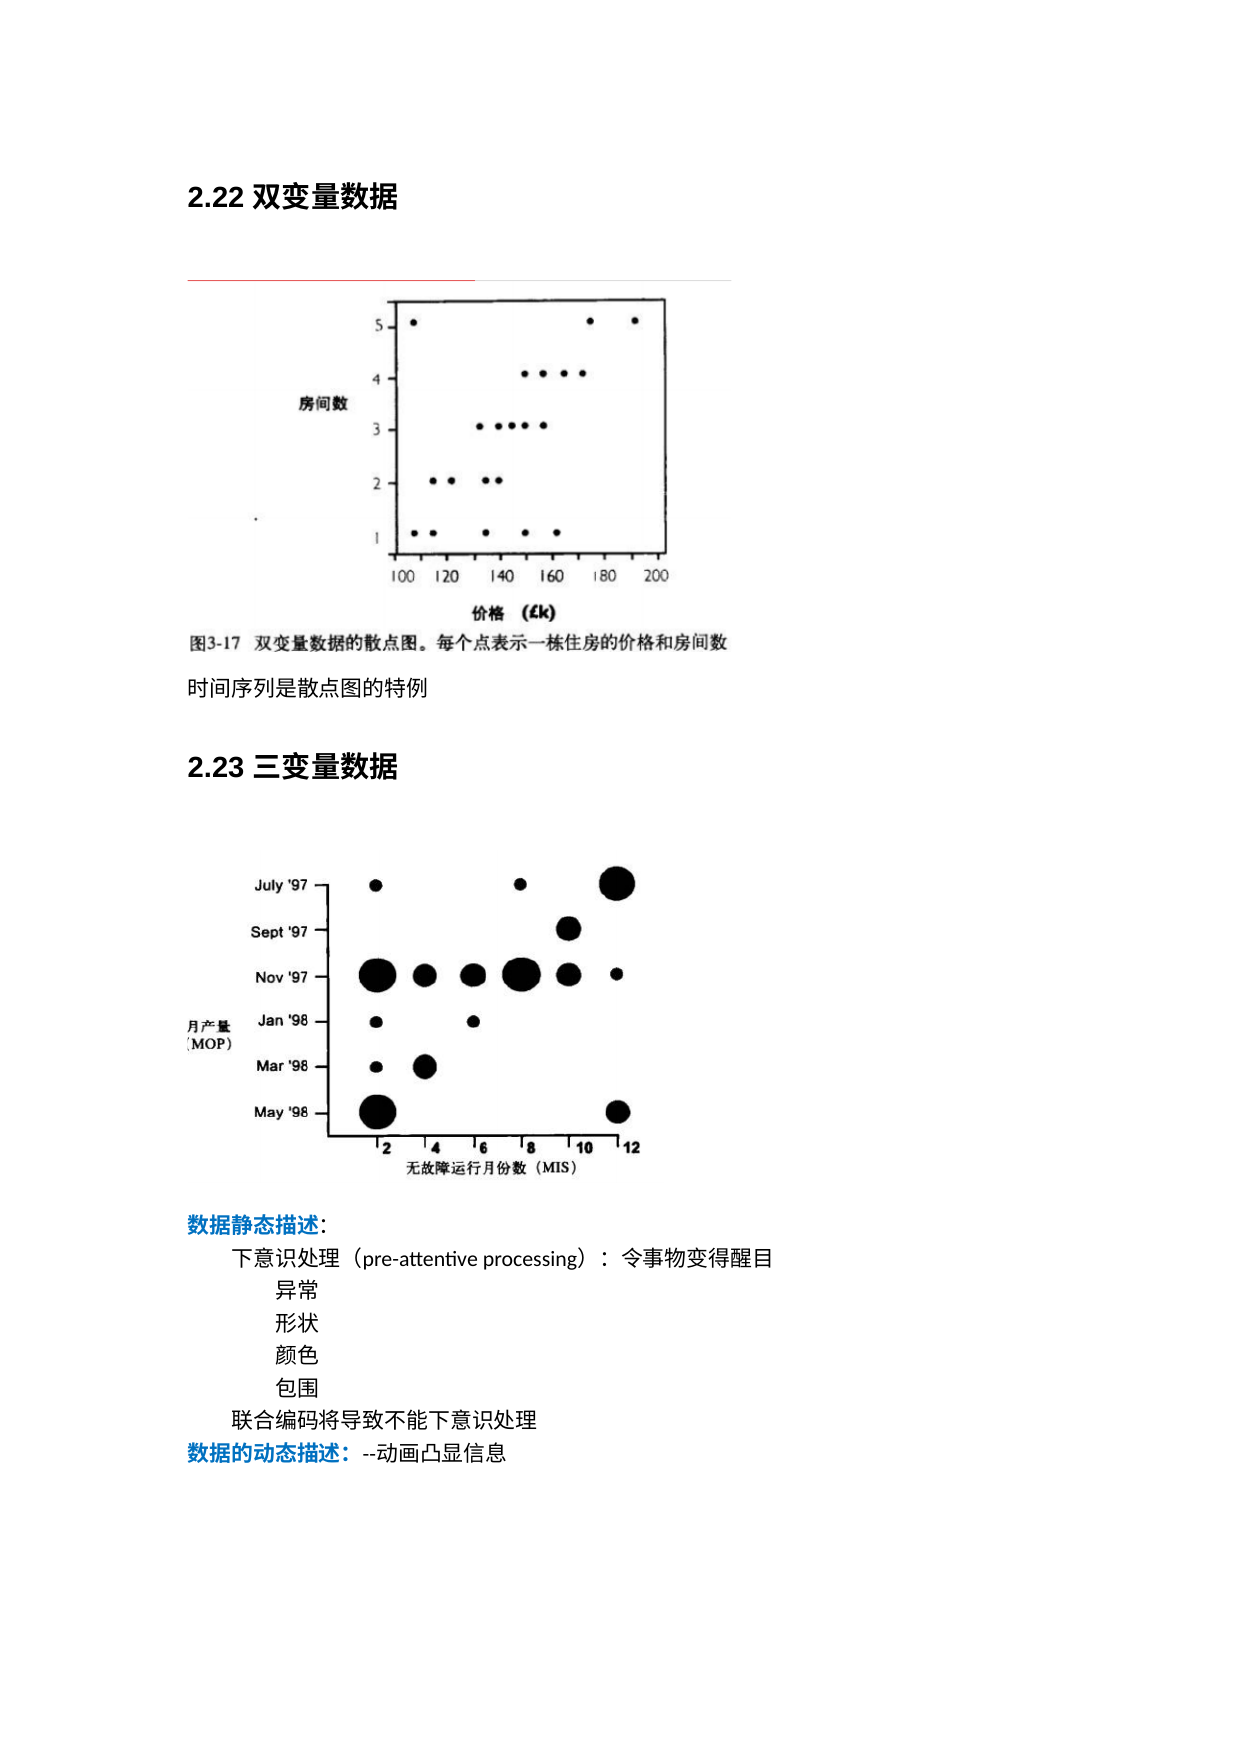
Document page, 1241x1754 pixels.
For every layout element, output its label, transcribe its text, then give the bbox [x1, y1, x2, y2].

picture [187, 850, 665, 1183]
text 颜色 [231, 1338, 1053, 1371]
subtitle 2.22 双变量数据 [187, 162, 1053, 227]
text 形状 [231, 1306, 1053, 1338]
subtitle 2.23 三变量数据 [187, 732, 1053, 797]
text 异常 [231, 1273, 1053, 1306]
text 数据静态描述： [187, 1208, 1053, 1241]
text 包围 [231, 1371, 1053, 1403]
text 下意识处理（pre-attentive processing）：令事物变得醒目 [187, 1241, 1053, 1273]
text 联合编码将导致不能下意识处理 [187, 1403, 1053, 1436]
text 数据的动态描述：--动画凸显信息 [187, 1436, 1053, 1468]
picture [187, 280, 732, 652]
text 时间序列是散点图的特例 [187, 670, 1053, 703]
